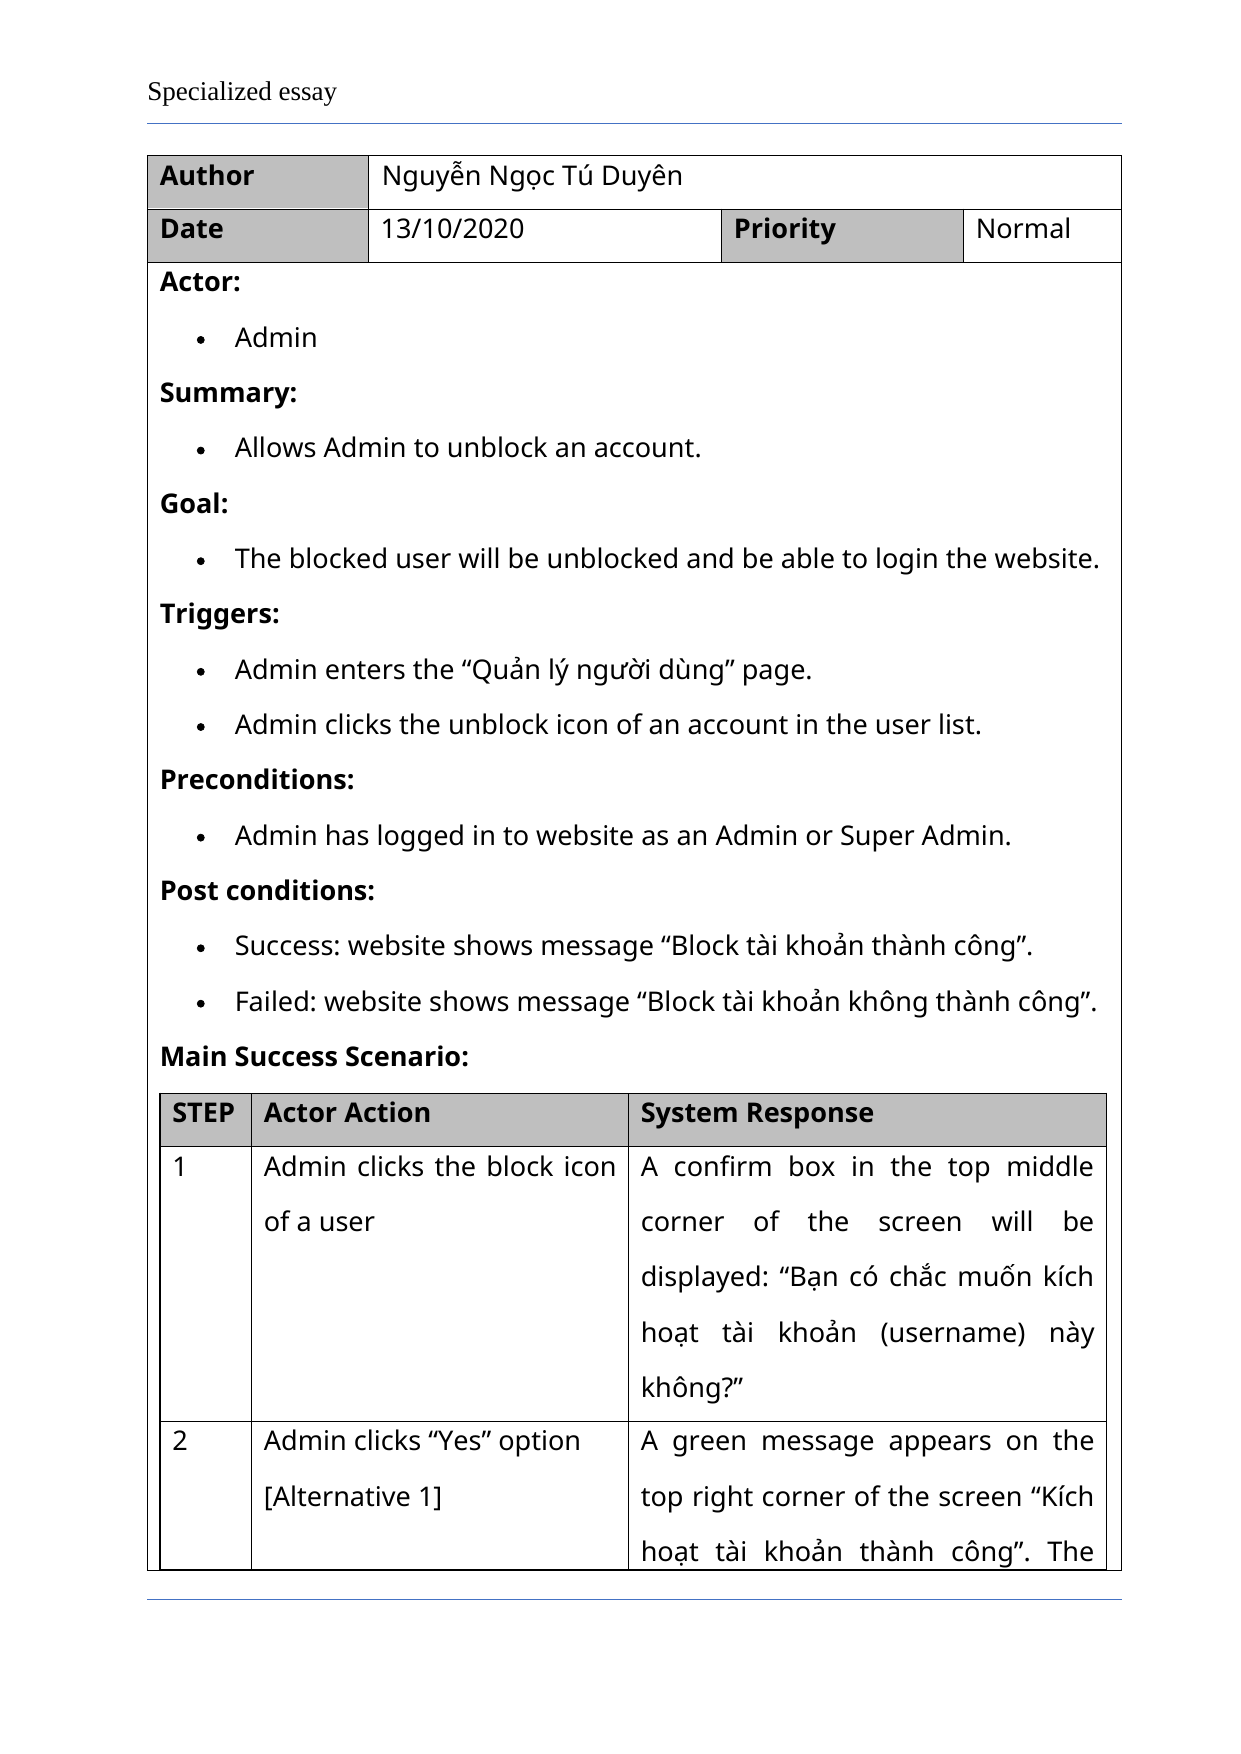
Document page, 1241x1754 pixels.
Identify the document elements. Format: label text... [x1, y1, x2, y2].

table_cell Author [148, 156, 368, 208]
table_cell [148, 263, 1121, 1570]
table_cell Nguyễn Ngọc Tú Duyên [369, 156, 1121, 208]
table_cell 13/10/2020 [369, 210, 721, 262]
table_cell Date [148, 210, 368, 262]
table_cell Normal [964, 210, 1121, 262]
table_cell Priority [722, 210, 963, 262]
